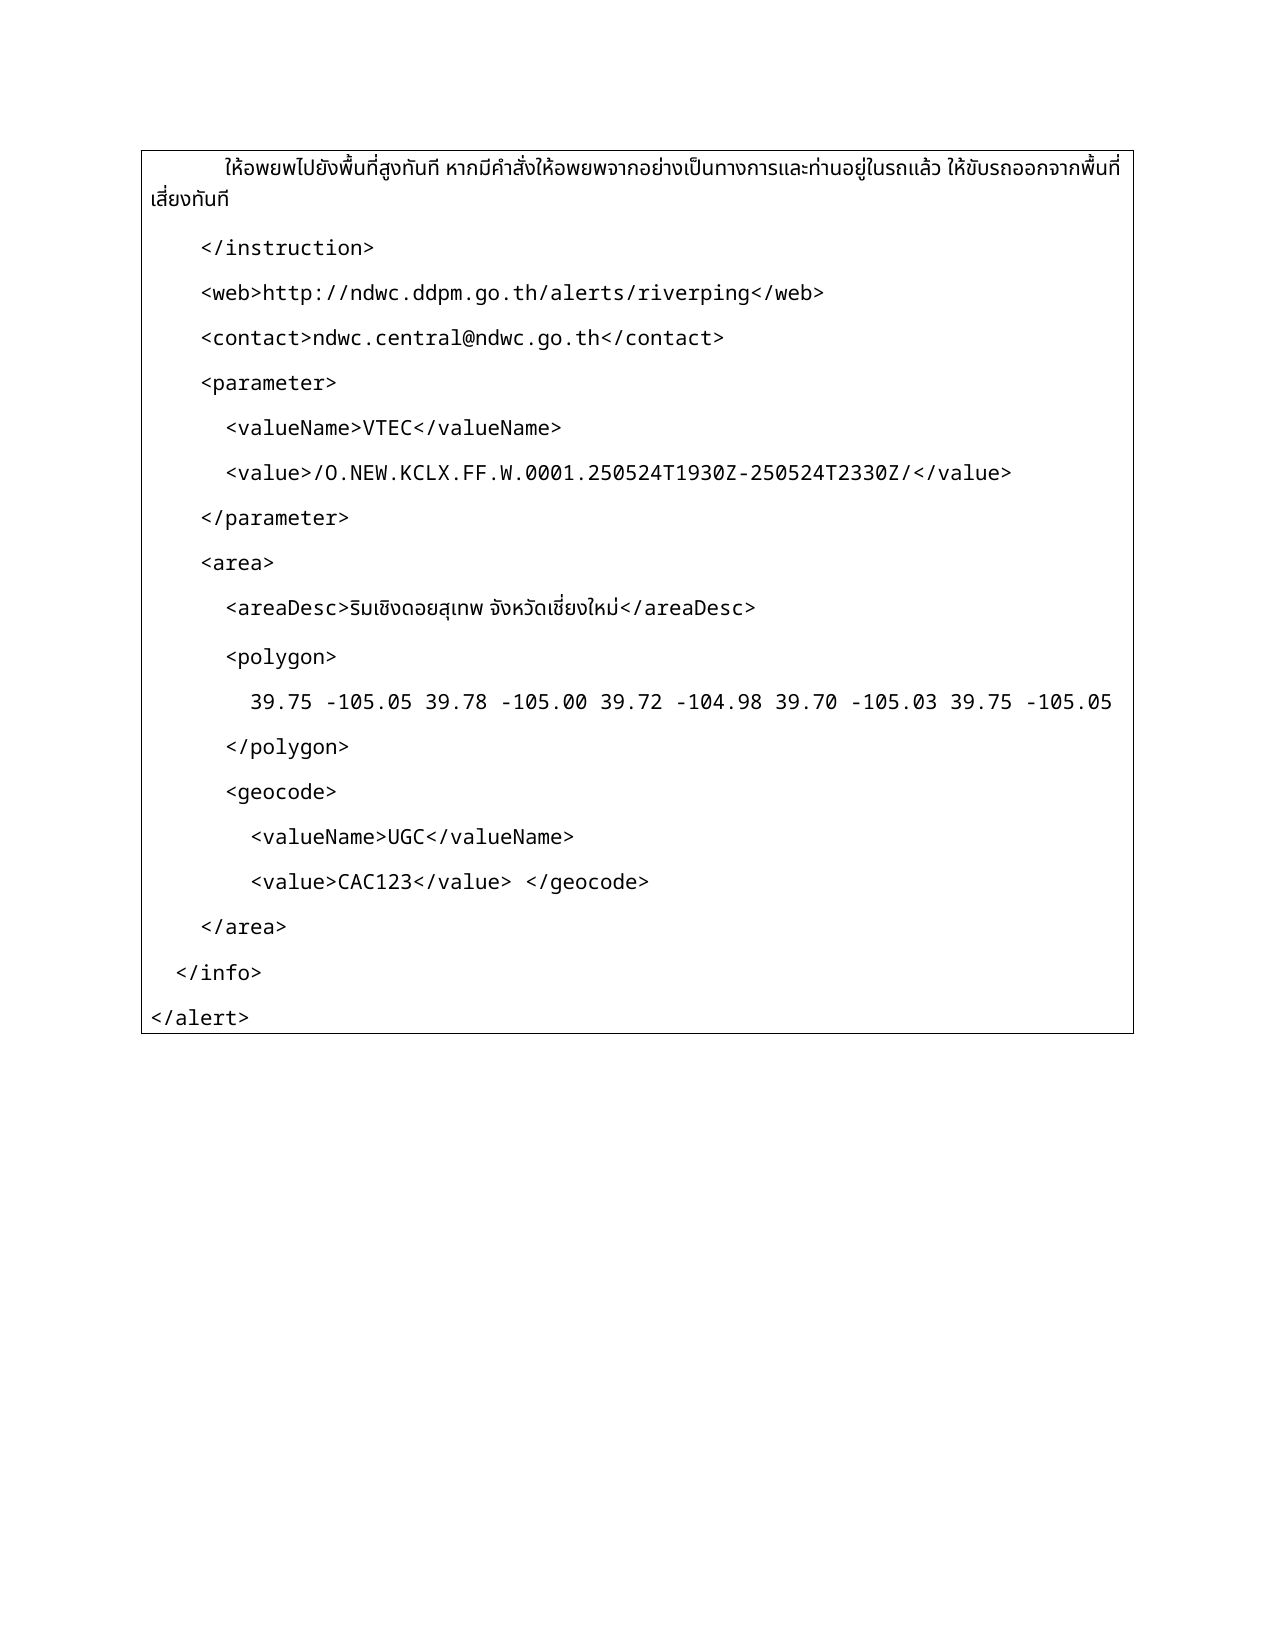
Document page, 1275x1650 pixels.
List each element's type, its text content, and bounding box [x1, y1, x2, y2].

text <web>http://ndwc.ddpm.go.th/alerts/riverping</web> [142, 275, 1133, 306]
text <parameter> [142, 365, 1133, 396]
text 39.75 -105.05 39.78 -105.00 39.72 -104.98 39.70 -105.03 39.75 -105.05 [142, 684, 1133, 715]
text <valueName>UGC</valueName> [142, 819, 1133, 851]
text <valueName>VTEC</valueName> [142, 410, 1133, 442]
text </info> [142, 954, 1133, 986]
text </alert> [142, 999, 1133, 1033]
text </parameter> [142, 500, 1133, 532]
text </instruction> [142, 229, 1133, 261]
text <areaDesc>ริมเชิงดอยสุเทพ จังหวัดเชี่ยงใหม่</areaDesc> [142, 590, 1133, 625]
text <area> [142, 545, 1133, 577]
text <value>/O.NEW.KCLX.FF.W.0001.250524T1930Z-250524T2330Z/</value> [142, 455, 1133, 487]
text <polygon> [142, 639, 1133, 670]
text </area> [142, 909, 1133, 941]
text </polygon> [142, 729, 1133, 761]
text <contact>ndwc.central@ndwc.go.th</contact> [142, 320, 1133, 351]
text ให้อพยพไปยังพื้นที่สูงทันที หากมีคำสั่งให้อพยพจากอย่างเป็นทางการและท่านอยู่ในรถแล้ว ให้ขับรถออกจากพื้นที่เสี่ยงทันที [142, 151, 1133, 216]
text <geocode> [142, 774, 1133, 806]
text <value>CAC123</value> </geocode> [142, 864, 1133, 896]
